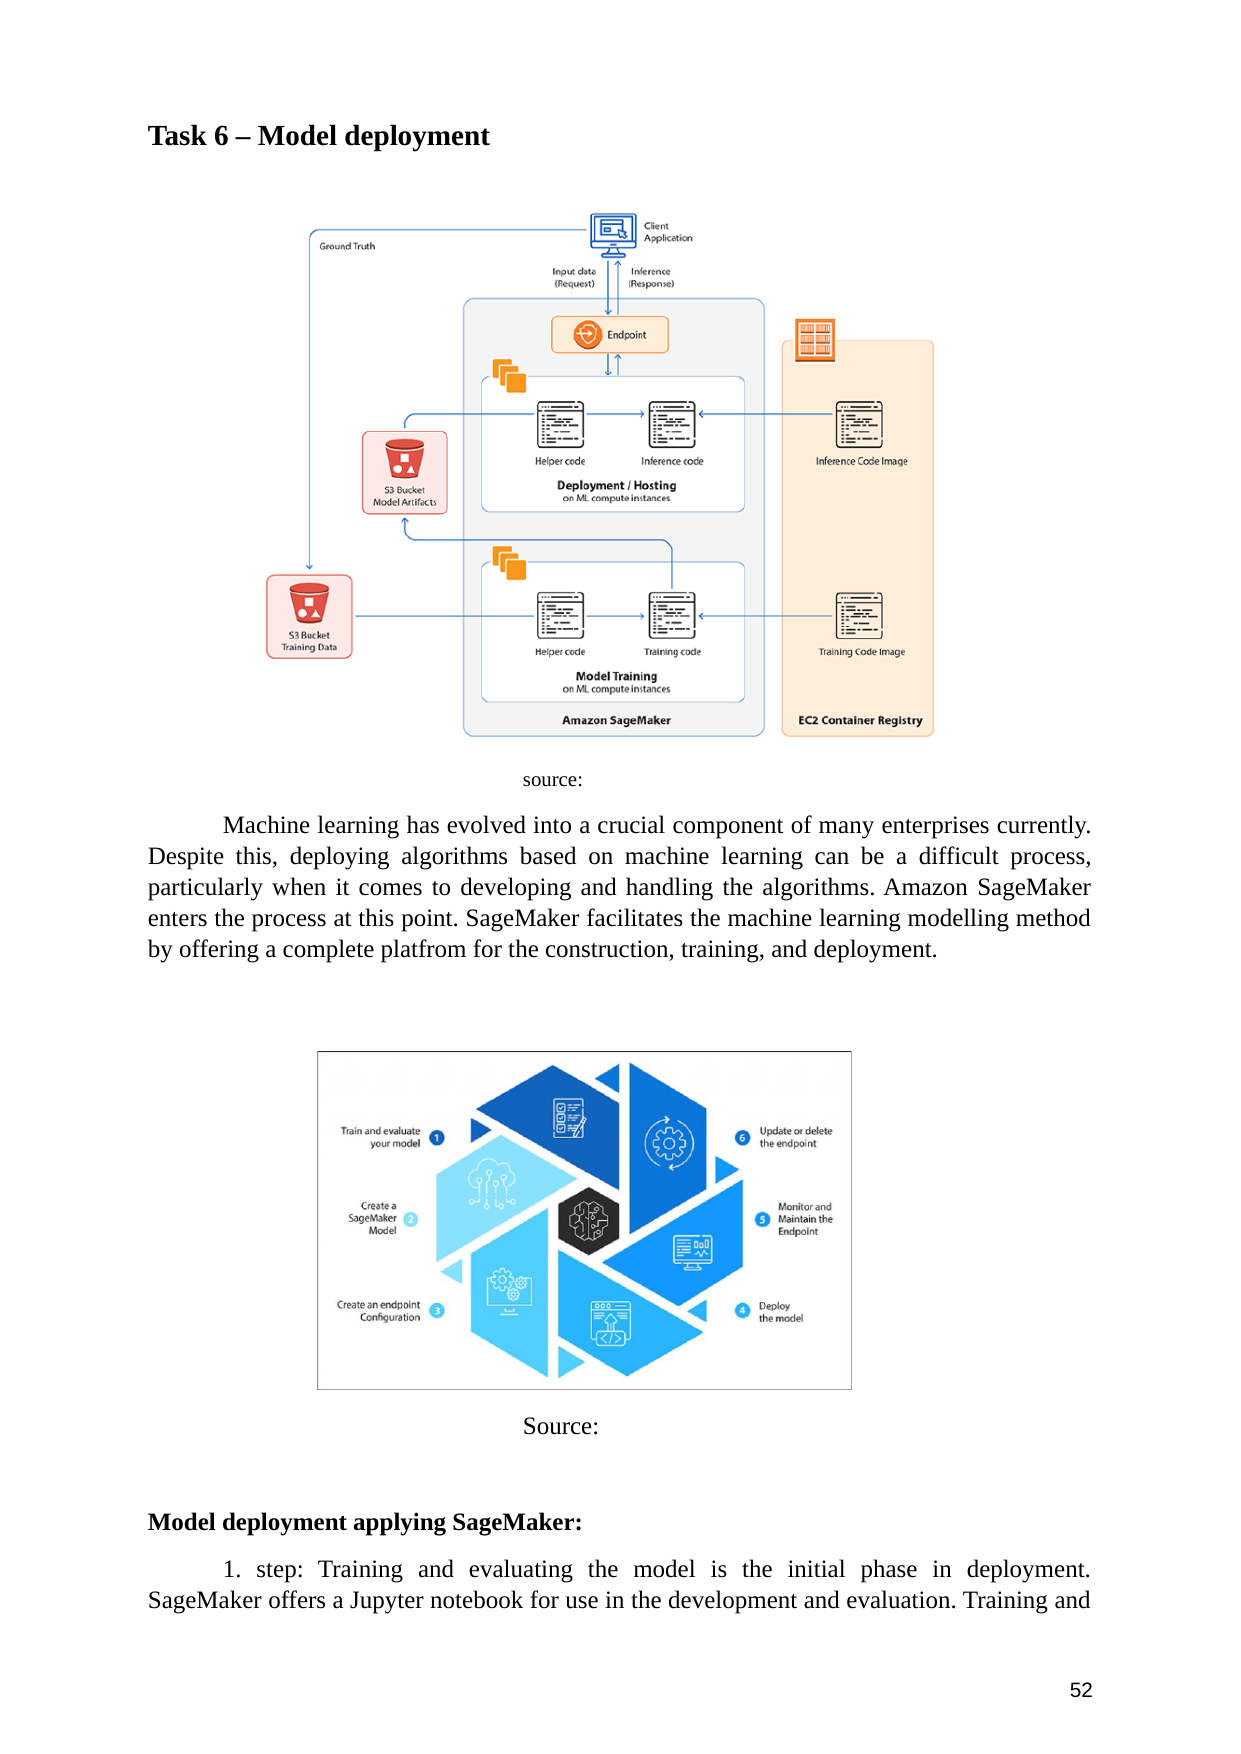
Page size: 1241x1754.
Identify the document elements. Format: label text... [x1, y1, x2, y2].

text Model deployment applying SageMaker: [148, 1507, 1092, 1535]
text Source: [148, 1411, 1092, 1440]
subtitle Task 6 – Model deployment [148, 118, 1092, 152]
picture [242, 203, 950, 764]
text source: [148, 767, 1092, 791]
text Machine learning has evolved into a crucial component of many enterprises currently. Despite this, deploying algorithms based on machine learning can be a difficult process, particularly when it comes to developing and handling the algorithms. Amazon SageMaker enters the process at this point. SageMaker facilitates the machine learning modelling method by offering a complete platfrom for the construction, training, and deployment. [148, 810, 1092, 963]
picture [312, 1045, 857, 1395]
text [148, 1554, 1092, 1614]
